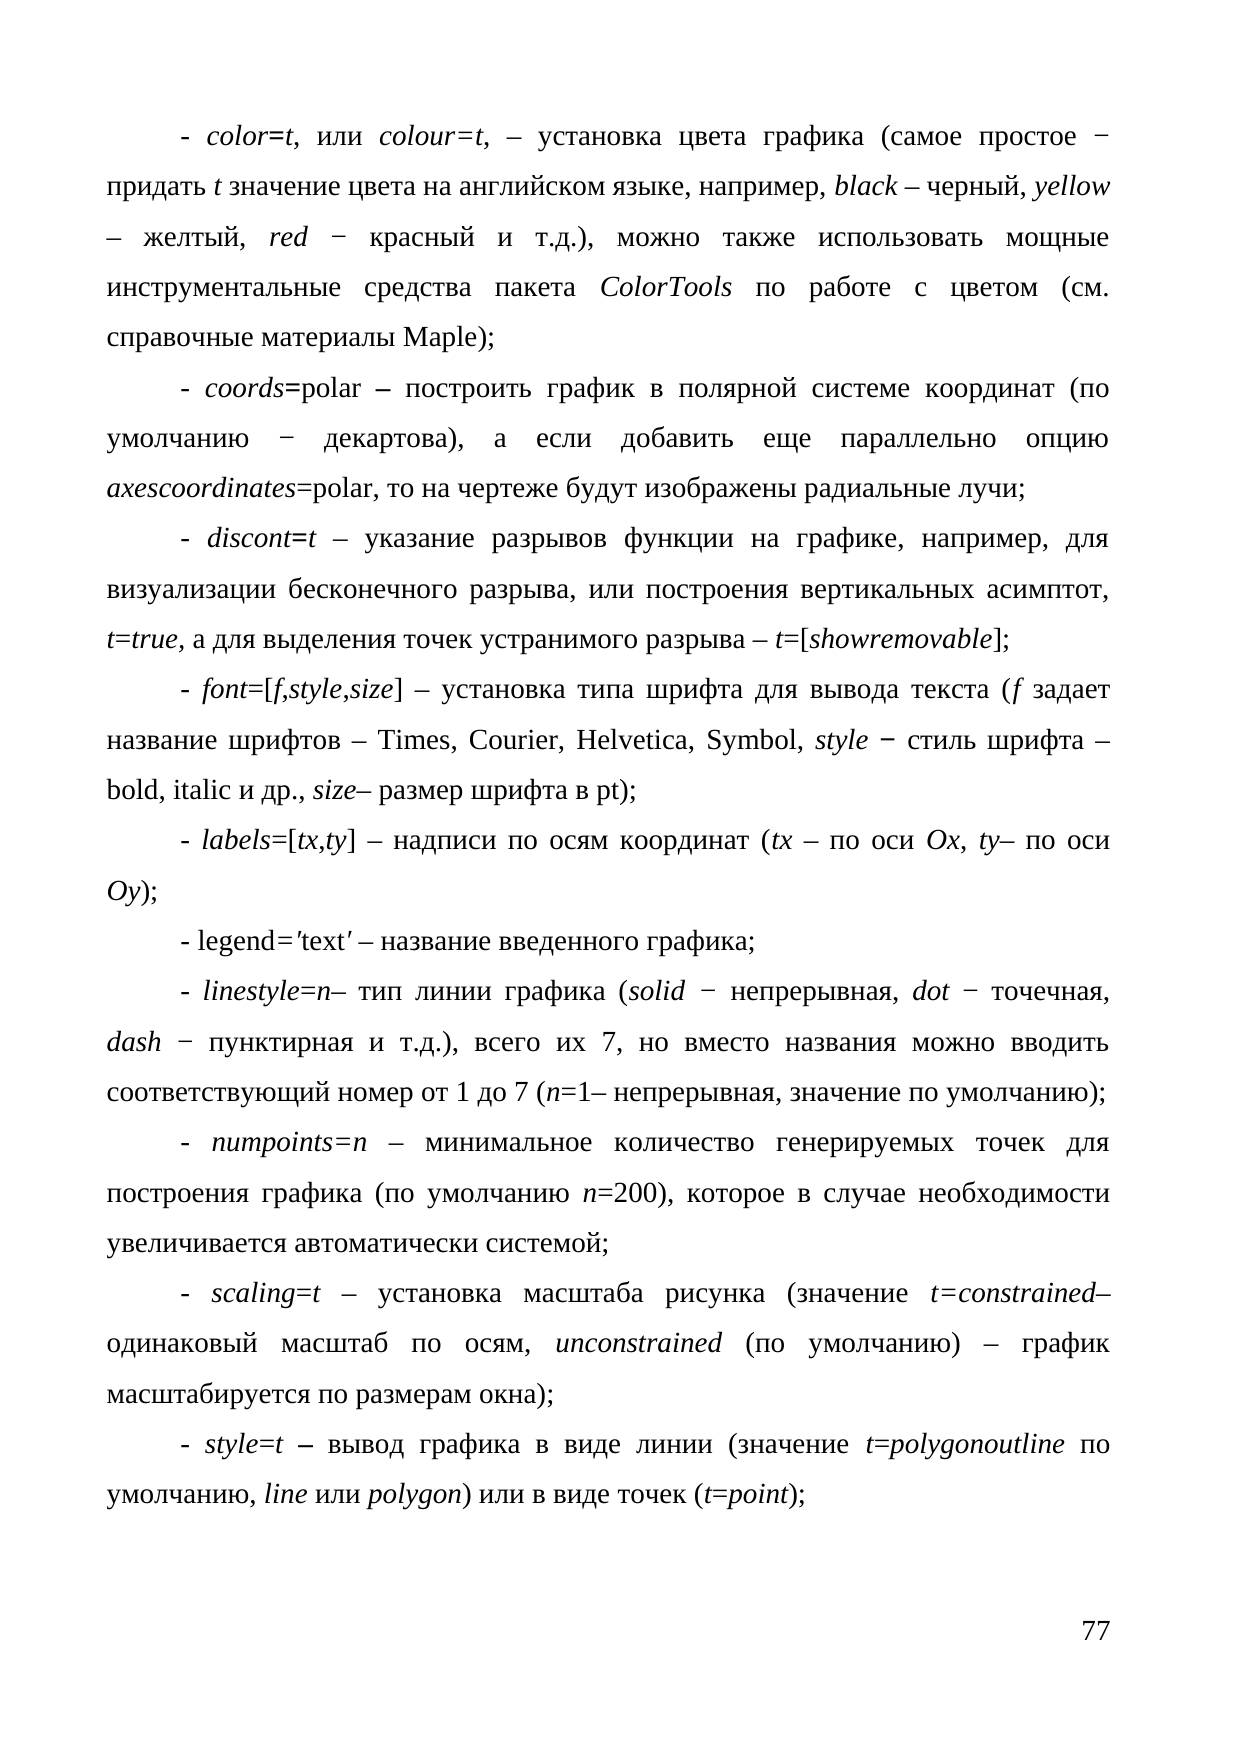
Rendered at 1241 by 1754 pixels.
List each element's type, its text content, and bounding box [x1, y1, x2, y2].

text - coords=polar – построить график в полярной системе координат (по умолчанию − декартова), а если добавить еще параллельно опцию axescoordinates=polar, то на чертеже будут изображены радиальные лучи; [106, 370, 1110, 504]
text - labels=[tx,ty] – надписи по осям координат (tx – по оси Оx, ty– по оси Оy); [106, 822, 1110, 906]
text - color=t, или colour=t, – установка цвета графика (самое простое − придать t значение цвета на английском языке, например, black – черный, yellow – желтый, red − красный и т.д.), можно также использовать мощные инструментальные средства пакета ColorTools по работе с цветом (см. справочные материалы Maple); [106, 118, 1110, 353]
text - style=t – вывод графика в виде линии (значение t=polygonoutline по умолчанию, line или polygon) или в виде точек (t=point); [106, 1426, 1110, 1510]
text - numpoints=n – минимальное количество генерируемых точек для построения графика (по умолчанию n=200), которое в случае необходимости увеличивается автоматически системой; [106, 1124, 1110, 1258]
text - discont=t – указание разрывов функции на графике, например, для визуализации бесконечного разрыва, или построения вертикальных асимптот, t=true, а для выделения точек устранимого разрыва – t=[showremovable]; [106, 521, 1110, 655]
text - scaling=t – установка масштаба рисунка (значение t=constrained– одинаковый масштаб по осям, unconstrained (по умолчанию) – график масштабируется по размерам окна); [106, 1275, 1110, 1409]
text - font=[f,style,size] – установка типа шрифта для вывода текста (f задает название шрифтов – Times, Courier, Helvetica, Symbol, style − стиль шрифта –bold, italic и др., size– размер шрифта в pt); [106, 672, 1110, 806]
text - linestyle=n– тип линии графика (solid − непрерывная, dot − точечная, dash − пунктирная и т.д.), всего их 7, но вместо названия можно вводить соответствующий номер от 1 до 7 (n=1– непрерывная, значение по умолчанию); [106, 973, 1110, 1108]
text - legend=′text′ – название введенного графика; [106, 923, 1110, 957]
